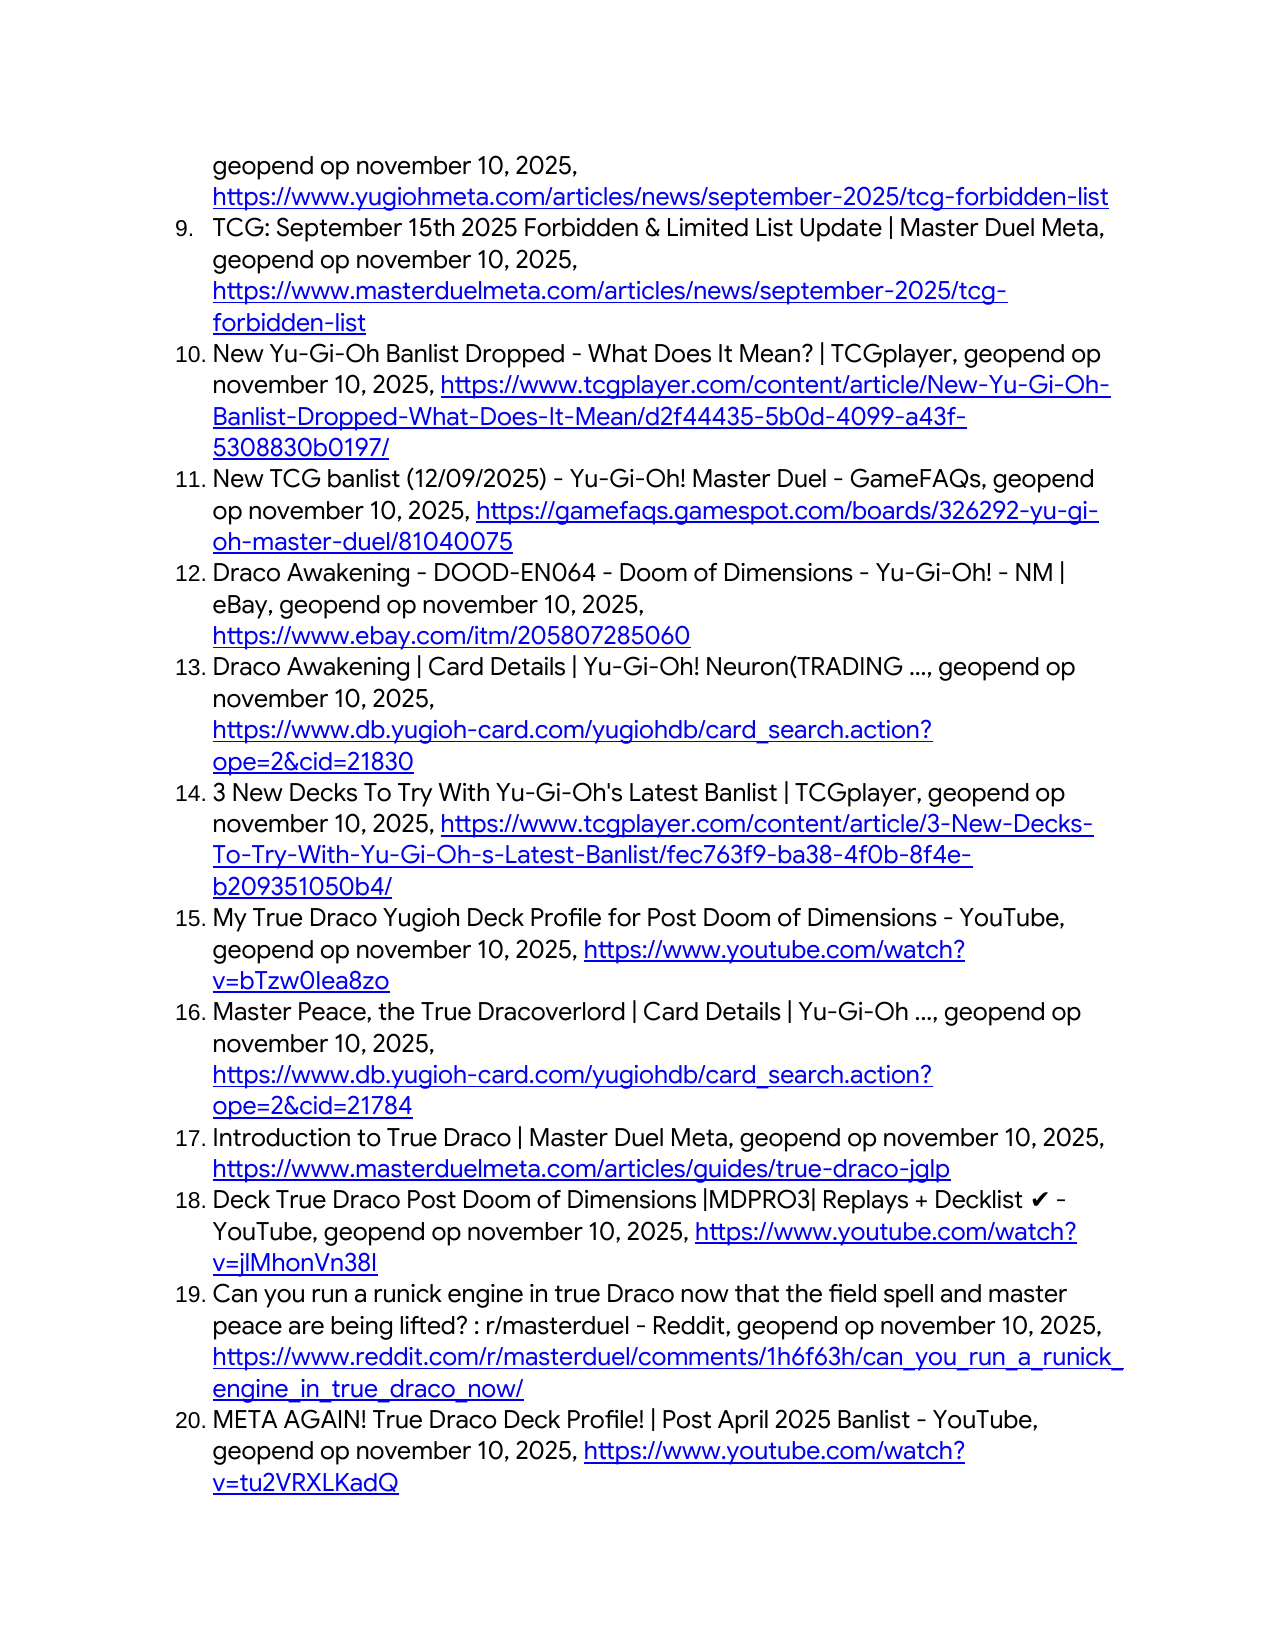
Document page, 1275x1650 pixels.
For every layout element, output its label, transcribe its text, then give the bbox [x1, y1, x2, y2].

list TCG: September 15th 2025 Forbidden & Limited List Update | Master Duel Meta, geopend op november 10, 2025, https://www.masterduelmeta.com/articles/news/september-2025/tcg-forbidden-list [175, 213, 1125, 338]
list New Yu-Gi-Oh Banlist Dropped - What Does It Mean? | TCGplayer, geopend op november 10, 2025, https://www.tcgplayer.com/content/article/New-Yu-Gi-Oh-Banlist-Dropped-What-Does-It-Mean/d2f44435-5b0d-4099-a43f-5308830b0197/ [175, 338, 1125, 463]
list Deck True Draco Post Doom of Dimensions |MDPRO3| Replays + Decklist ✔️ - YouTube, geopend op november 10, 2025, https://www.youtube.com/watch?v=jlMhonVn38I [175, 1185, 1125, 1279]
list Can you run a runick engine in true Draco now that the field spell and master peace are being lifted? : r/masterduel - Reddit, geopend op november 10, 2025, https://www.reddit.com/r/masterduel/comments/1h6f63h/can_you_run_a_runick_engine_in_true_draco_now/ [175, 1279, 1125, 1404]
list Introduction to True Draco | Master Duel Meta, geopend op november 10, 2025, https://www.masterduelmeta.com/articles/guides/true-draco-jglp [175, 1122, 1125, 1185]
list Draco Awakening | Card Details | Yu-Gi-Oh! Neuron(TRADING ..., geopend op november 10, 2025, https://www.db.yugioh-card.com/yugiohdb/card_search.action?ope=2&cid=21830 [175, 652, 1125, 777]
list Master Peace, the True Dracoverlord | Card Details | Yu-Gi-Oh ..., geopend op november 10, 2025, https://www.db.yugioh-card.com/yugiohdb/card_search.action?ope=2&cid=21784 [175, 997, 1125, 1122]
list 3 New Decks To Try With Yu-Gi-Oh's Latest Banlist | TCGplayer, geopend op november 10, 2025, https://www.tcgplayer.com/content/article/3-New-Decks-To-Try-With-Yu-Gi-Oh-s-Latest-Banlist/fec763f9-ba38-4f0b-8f4e-b209351050b4/ [175, 777, 1125, 902]
list My True Draco Yugioh Deck Profile for Post Doom of Dimensions - YouTube, geopend op november 10, 2025, https://www.youtube.com/watch?v=bTzw0Iea8zo [175, 902, 1125, 997]
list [175, 150, 1125, 213]
list META AGAIN! True Draco Deck Profile! | Post April 2025 Banlist - YouTube, geopend op november 10, 2025, https://www.youtube.com/watch?v=tu2VRXLKadQ [175, 1404, 1125, 1498]
list New TCG banlist (12/09/2025) - Yu-Gi-Oh! Master Duel - GameFAQs, geopend op november 10, 2025, https://gamefaqs.gamespot.com/boards/326292-yu-gi-oh-master-duel/81040075 [175, 463, 1125, 558]
list Draco Awakening - DOOD-EN064 - Doom of Dimensions - Yu-Gi-Oh! - NM | eBay, geopend op november 10, 2025, https://www.ebay.com/itm/205807285060 [175, 558, 1125, 652]
